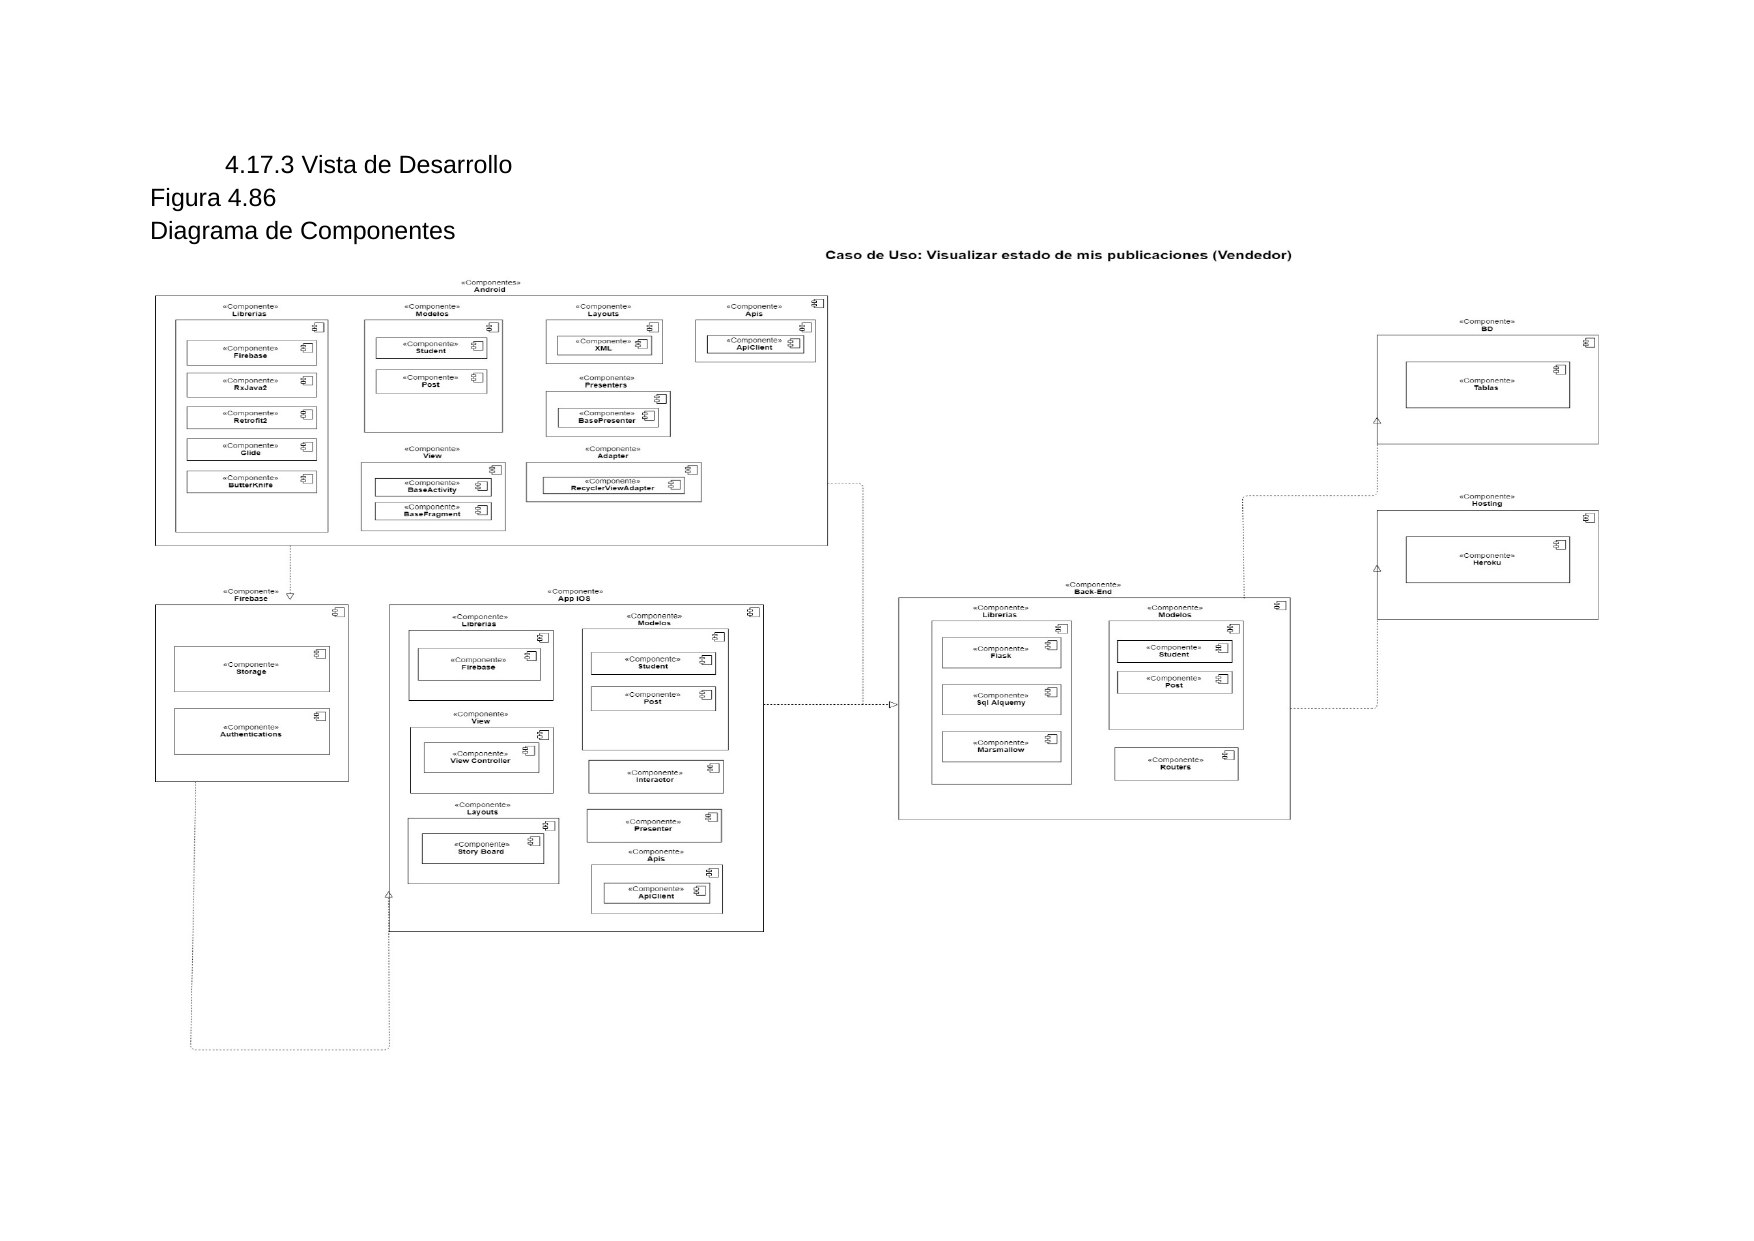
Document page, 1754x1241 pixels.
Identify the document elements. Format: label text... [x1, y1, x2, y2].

text Figura 4.86 [150, 183, 1604, 212]
text Diagrama de Componentes [150, 216, 1604, 245]
text 4.17.3 Vista de Desarrollo [225, 150, 1604, 179]
picture [155, 249, 1599, 1057]
